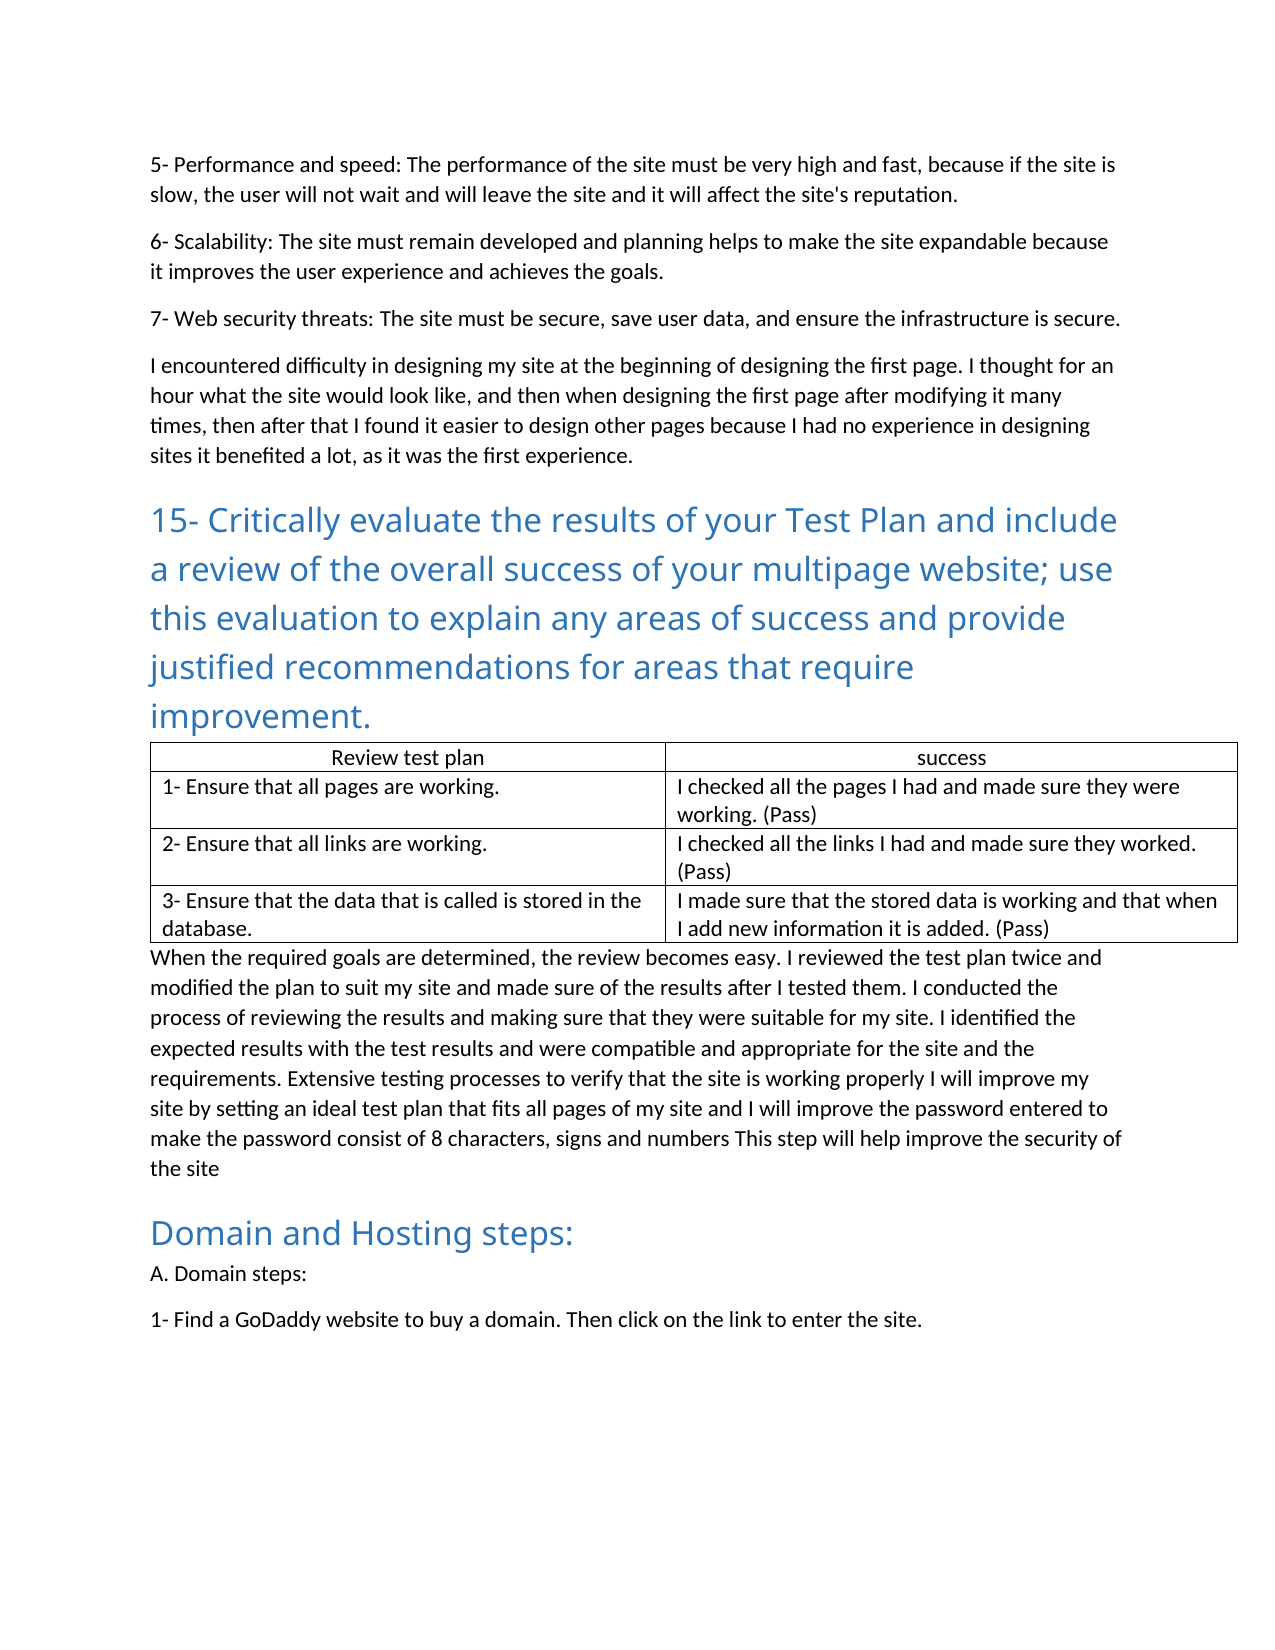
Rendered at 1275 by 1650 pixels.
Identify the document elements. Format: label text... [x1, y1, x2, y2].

text I encountered difficulty in designing my site at the beginning of designing the first page. I thought for an hour what the site would look like, and then when designing the first page after modifying it many times, then after that I found it easier to design other pages because I had no experience in designing sites it benefited a lot, as it was the first experience. [150, 351, 1125, 470]
text 6- Scalability: The site must remain developed and planning helps to make the site expandable because it improves the user experience and achieves the goals. [150, 227, 1125, 285]
text A. Domain steps: [150, 1259, 1125, 1287]
subtitle 15- Critically evaluate the results of your Test Plan and include a review of the overall success of your multipage website; use this evaluation to explain any areas of success and provide justified recommendations for areas that require improvement. [150, 497, 1125, 738]
text 5- Performance and speed: The performance of the site must be very high and fast, because if the site is slow, the user will not wait and will leave the site and it will affect the site's reputation. [150, 150, 1125, 208]
table_cell 3- Ensure that the data that is called is stored in the database. [151, 886, 665, 942]
table_cell I checked all the pages I had and made sure they were working. (Pass) [666, 772, 1237, 828]
table_cell 1- Ensure that all pages are working. [151, 772, 665, 828]
subtitle Domain and Hosting steps: [150, 1210, 1125, 1255]
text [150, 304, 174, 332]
table_header success [666, 743, 1237, 771]
table_header Review test plan [151, 743, 665, 771]
table_cell I made sure that the stored data is working and that when I add new information it is added. (Pass) [666, 886, 1237, 942]
table_cell 2- Ensure that all links are working. [151, 829, 665, 885]
text 1- Find a GoDaddy website to buy a domain. Then click on the link to enter the site. [150, 1306, 1125, 1333]
text When the required goals are determined, the review becomes easy. I reviewed the test plan twice and modified the plan to suit my site and made sure of the results after I tested them. I conducted the process of reviewing the results and making sure that they were suitable for my site. I identified the expected results with the test results and were compatible and appropriate for the site and the requirements. Extensive testing processes to verify that the site is working properly I will improve my site by setting an ideal test plan that fits all pages of my site and I will improve the password entered to make the password consist of 8 characters, signs and numbers This step will help improve the security of the site [150, 943, 1125, 1182]
table_cell I checked all the links I had and made sure they worked. (Pass) [666, 829, 1237, 885]
